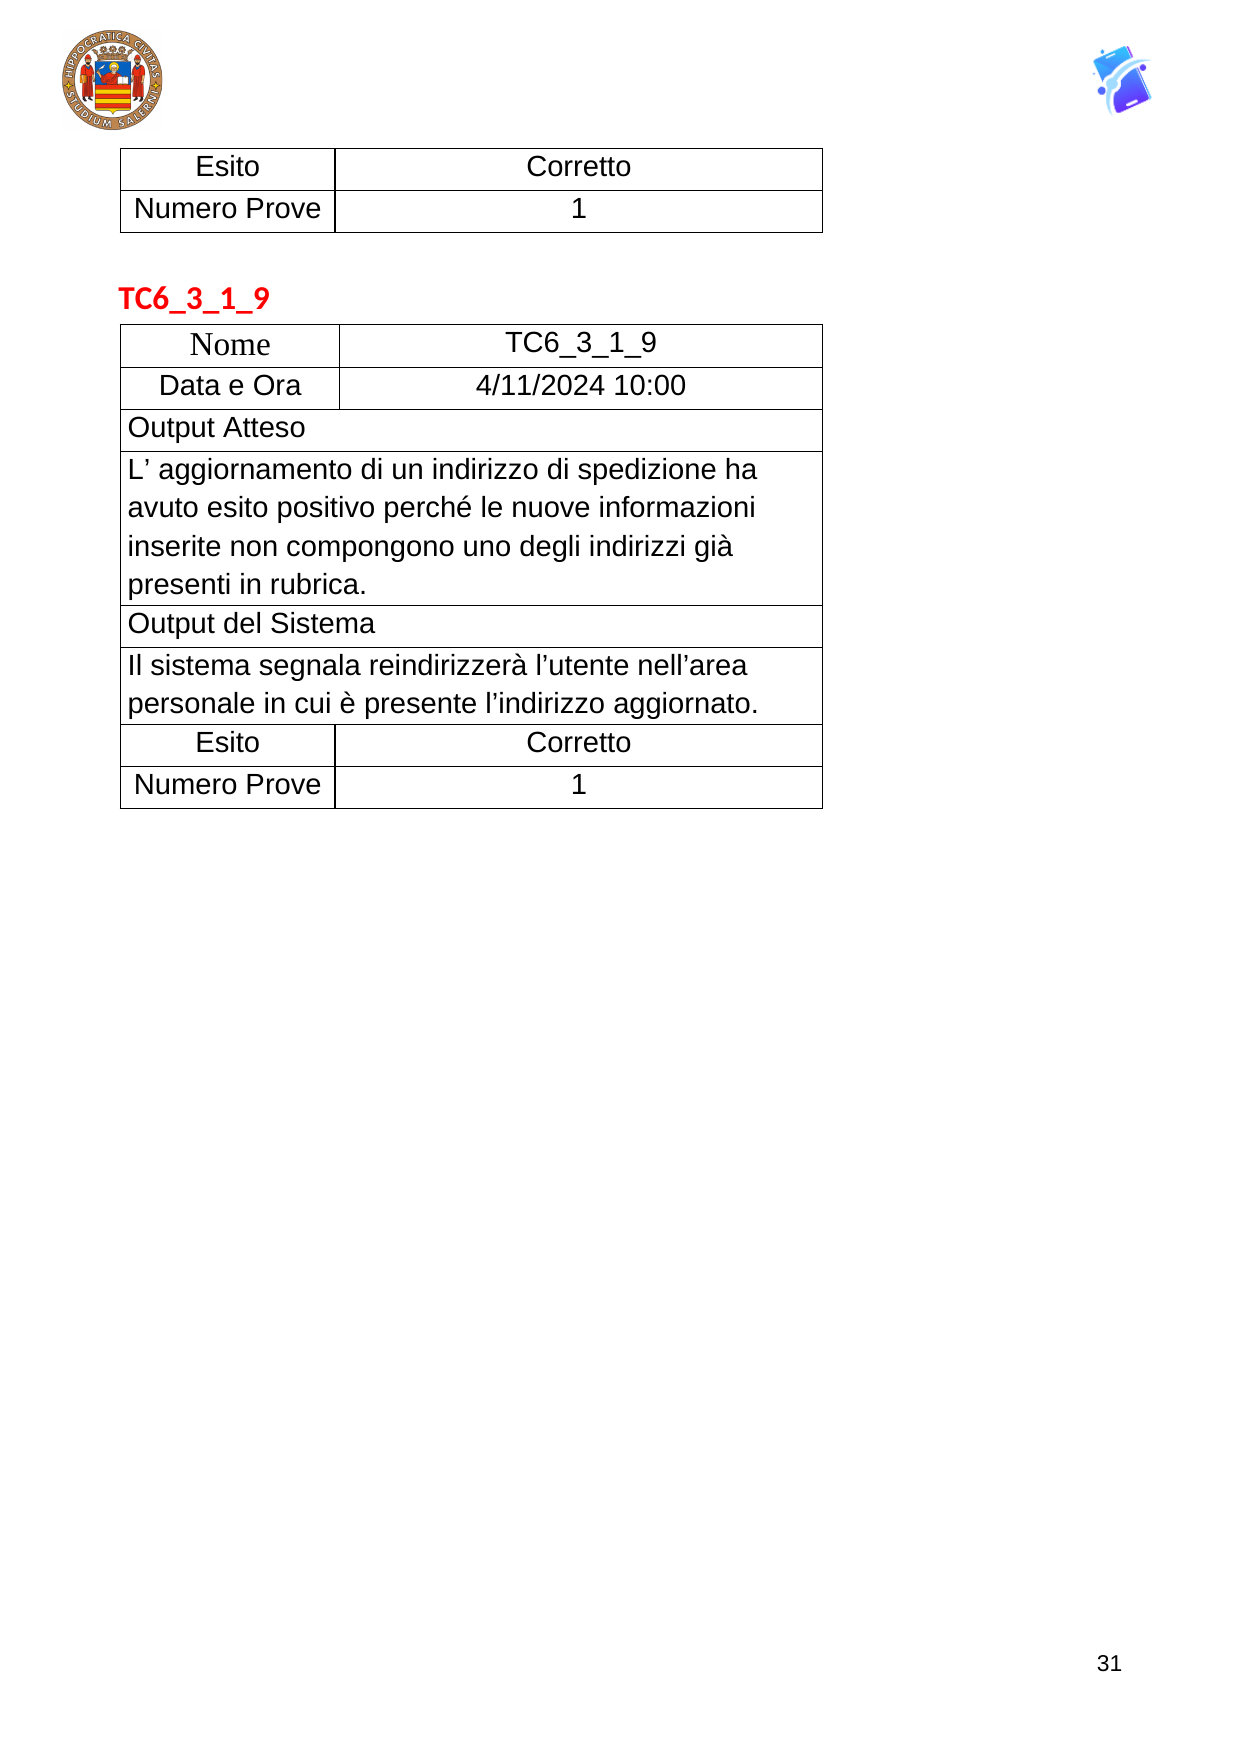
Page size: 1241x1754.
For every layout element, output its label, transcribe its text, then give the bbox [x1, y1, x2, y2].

text TC6_3_1_9 [118, 277, 1122, 317]
table_cell 4/11/2024 10:00 [340, 368, 822, 409]
table_cell Output del Sistema [121, 606, 822, 647]
table_cell Esito [121, 149, 334, 189]
picture [61, 29, 163, 131]
table_cell Esito [121, 725, 334, 766]
table_cell Numero Prove [121, 767, 334, 808]
table_header TC6_3_1_9 [340, 325, 822, 367]
table_cell Data e Ora [121, 368, 339, 409]
table_cell Output Atteso [121, 410, 822, 451]
table_cell 1 [336, 767, 822, 808]
table_cell Corretto [336, 149, 822, 189]
picture [1066, 25, 1178, 147]
table_cell 1 [336, 191, 822, 232]
table_header Nome [121, 325, 339, 367]
table_cell Numero Prove [121, 191, 334, 232]
table_cell Il sistema segnala reindirizzerà l’utente nell’area personale in cui è presente l’indirizzo aggiornato. [121, 648, 822, 724]
table_cell L’ aggiornamento di un indirizzo di spedizione ha avuto esito positivo perché le nuove informazioni inserite non compongono uno degli indirizzi già presenti in rubrica. [121, 452, 822, 605]
table_cell Corretto [336, 725, 822, 766]
